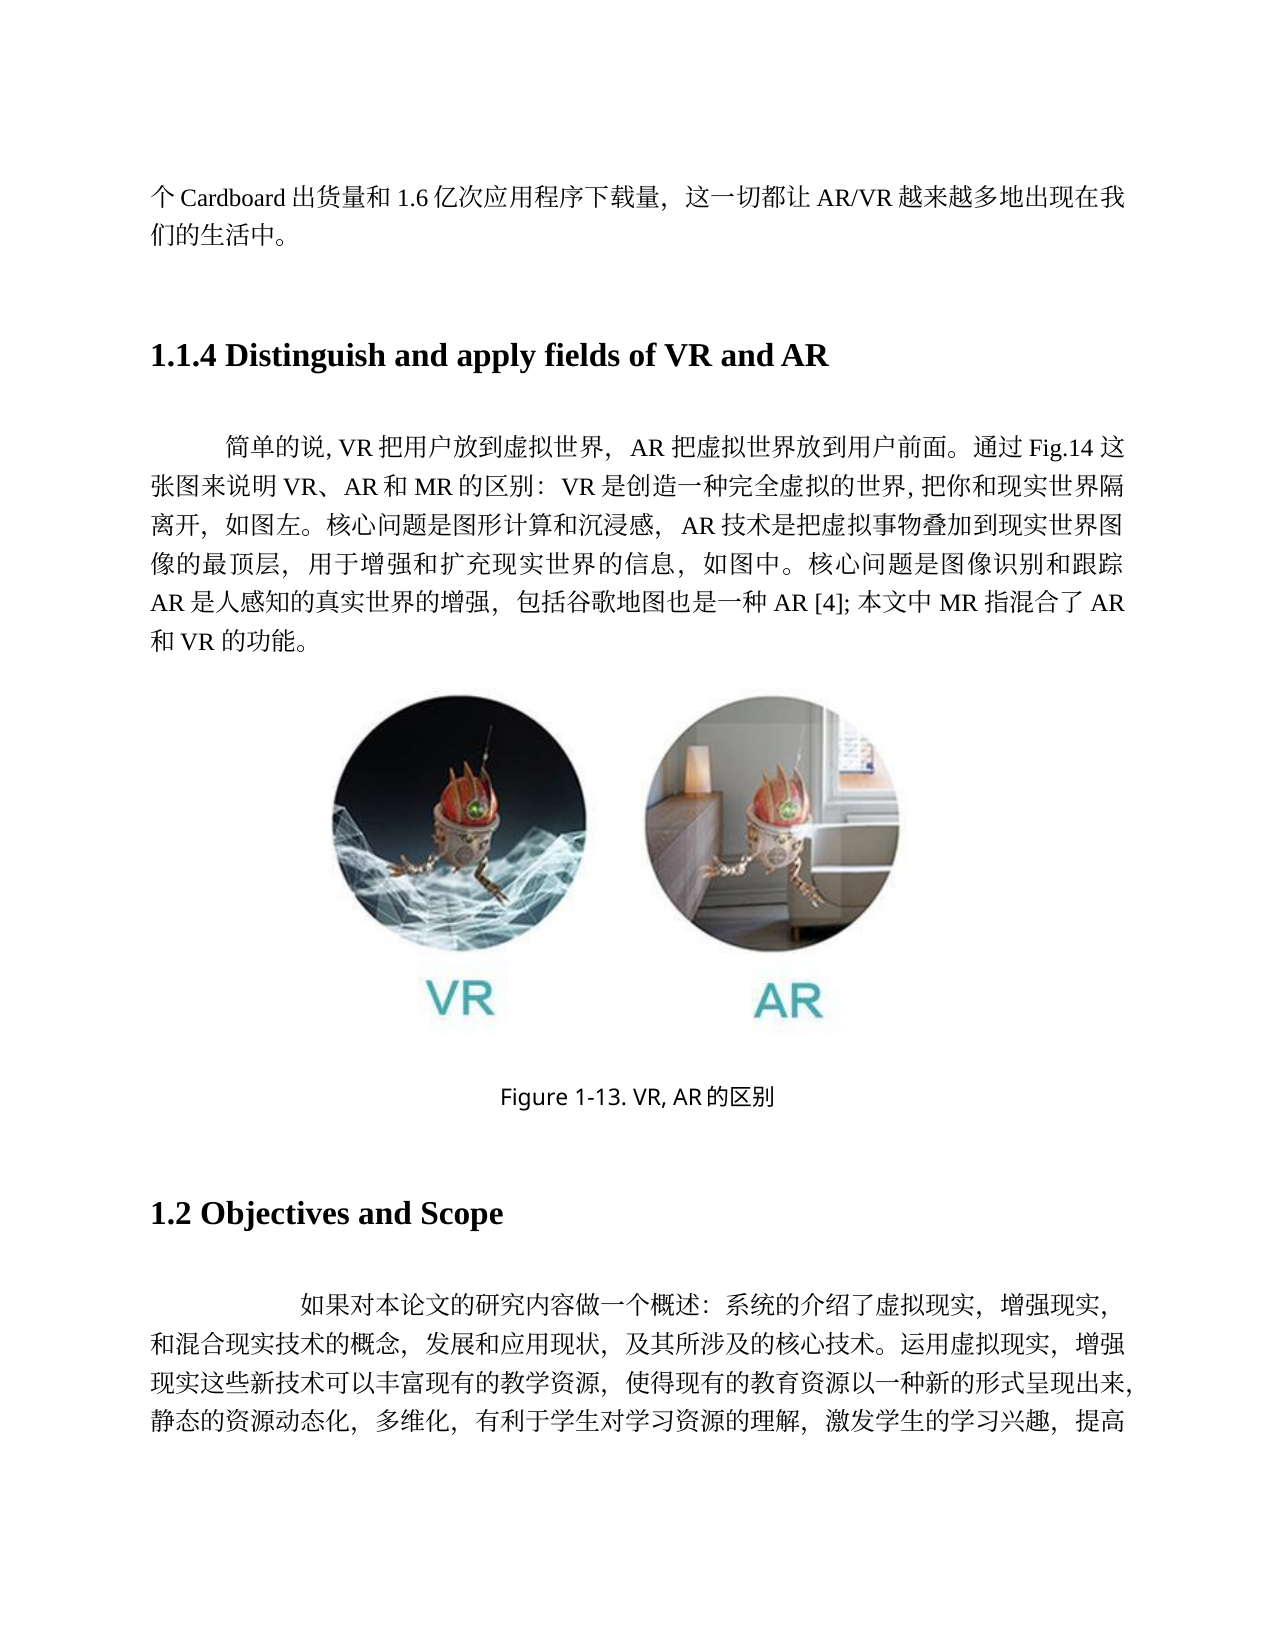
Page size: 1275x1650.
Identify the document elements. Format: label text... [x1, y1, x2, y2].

text 简单的说, VR把用户放到虚拟世界，AR 把虚拟世界放到用户前面。通过Fig.14 这张图来说明VR、AR和MR的区别：VR是创造一种完全虚拟的世界, 把你和现实世界隔离开，如图左。核心问题是图形计算和沉浸感，AR技术是把虚拟事物叠加到现实世界图像的最顶层，用于增强和扩充现实世界的信息，如图中。核心问题是图像识别和跟踪，AR是人感知的真实世界的增强，包括谷歌地图也是一种AR [4]; 本文中 MR 指混合了AR和VR 的功能。 [150, 428, 1125, 658]
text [150, 1286, 1125, 1438]
picture [330, 677, 945, 1061]
text 1.2 Objectives and Scope [150, 1193, 1125, 1231]
text 1.1.4 Distinguish and apply fields of VR and AR [150, 335, 1125, 373]
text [150, 177, 1125, 252]
text Figure 1-13. VR, AR的区别 [150, 1079, 1125, 1112]
